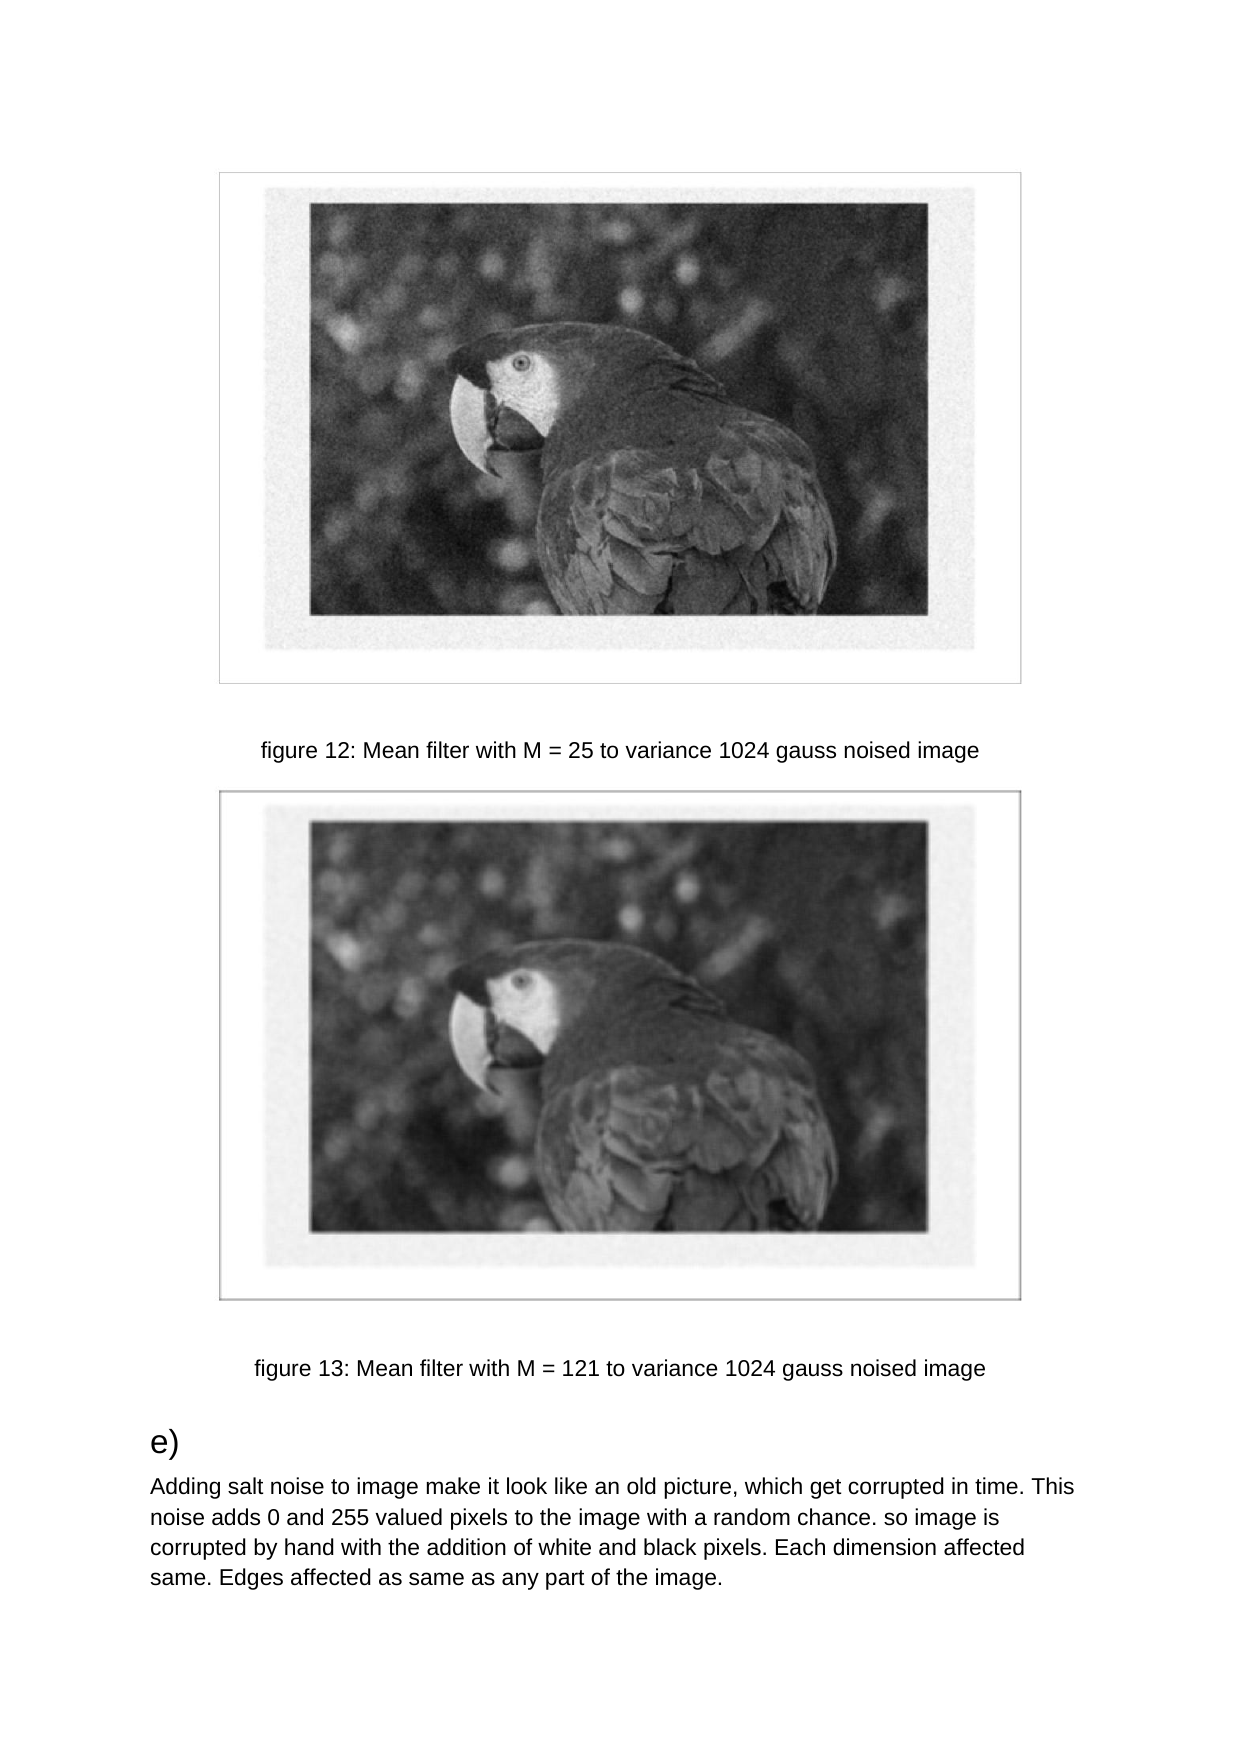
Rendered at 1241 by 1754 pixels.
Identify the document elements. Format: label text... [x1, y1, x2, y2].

text Adding salt noise to image make it look like an old picture, which get corrupted in time. This noise adds 0 and 255 valued pixels to the image with a random chance. so image is corrupted by hand with the addition of white and black pixels. Each dimension affected same. Edges affected as same as any part of the image. [150, 1473, 1090, 1590]
picture [150, 767, 1091, 1351]
text figure 11: Mean filter with M = 9 to variance 1024 gauss noised imagefigure 12: Mean filter with M = 25 to variance 1024 gauss noised imagefigure 13: Mean filter with M = 121 to variance 1024 gauss noised image [150, 1351, 1090, 1381]
picture [150, 150, 1091, 734]
subtitle e) [150, 1422, 1090, 1461]
text figure 11: Mean filter with M = 9 to variance 1024 gauss noised imagefigure 12: Mean filter with M = 25 to variance 1024 gauss noised imagefigure 13: Mean filter with M = 121 to variance 1024 gauss noised image [150, 734, 1090, 767]
